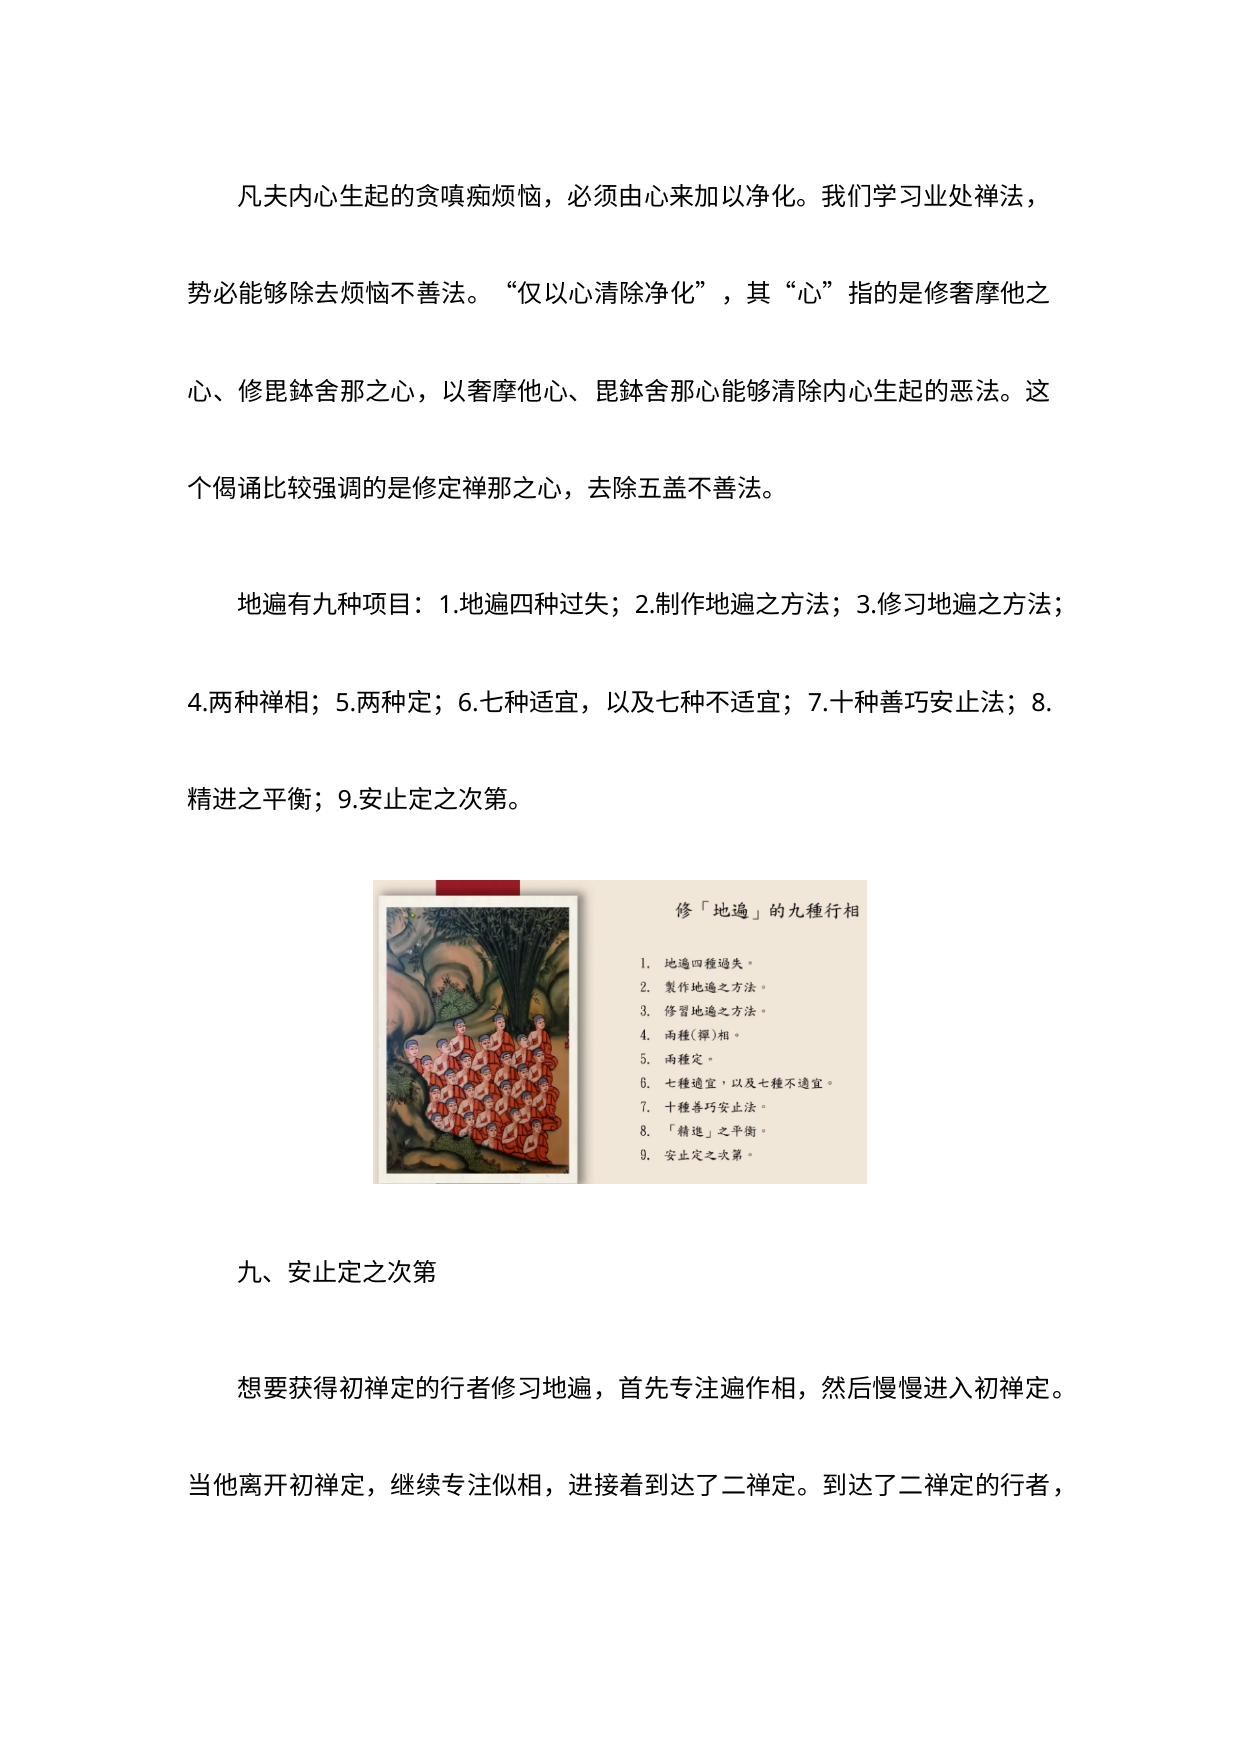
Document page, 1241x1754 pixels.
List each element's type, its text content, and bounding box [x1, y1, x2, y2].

text 地遍有九种项目：1.地遍四种过失；2.制作地遍之方法；3.修习地遍之方法；4.两种禅相；5.两种定；6.七种适宜，以及七种不适宜；7.十种善巧安止法；8.精进之平衡；9.安止定之次第。 [187, 570, 1053, 830]
picture [373, 880, 868, 1184]
text 凡夫内心生起的贪嗔痴烦恼，必须由心来加以净化。我们学习业处禅法，势必能够除去烦恼不善法。“仅以心清除净化”，其“心”指的是修奢摩他之心、修毘鉢舍那之心，以奢摩他心、毘鉢舍那心能够清除内心生起的恶法。这个偈诵比较强调的是修定禅那之心，去除五盖不善法。 [187, 162, 1053, 519]
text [187, 1354, 1053, 1516]
text 九、安止定之次第 [187, 1238, 1053, 1303]
